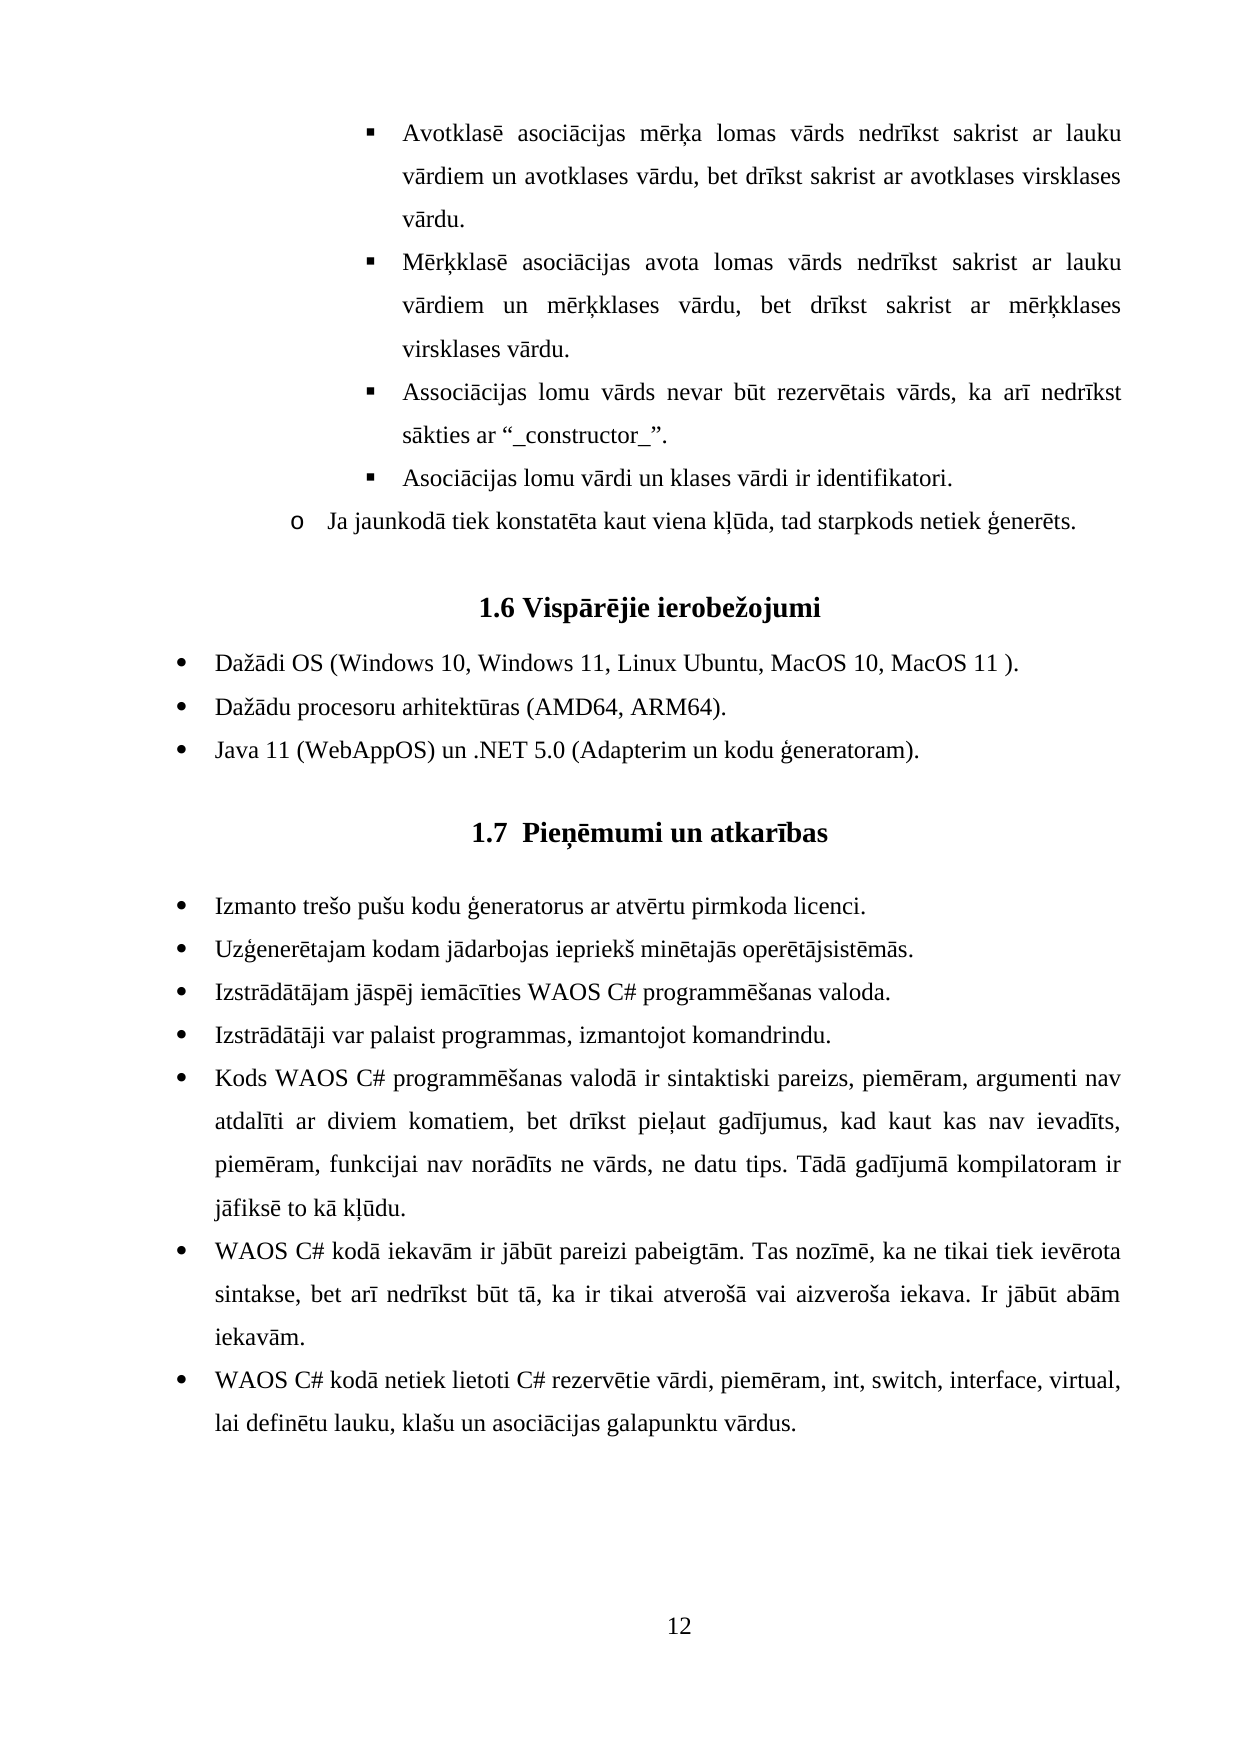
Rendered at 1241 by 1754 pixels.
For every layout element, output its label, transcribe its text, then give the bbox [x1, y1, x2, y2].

list Avotklasē asociācijas mērķa lomas vārds nedrīkst sakrist ar lauku vārdiem un avotklases vārdu, bet drīkst sakrist ar avotklases virsklases vārdu. [364, 118, 1122, 233]
subtitle 1.6 Vispārējie ierobežojumi [177, 590, 1122, 623]
list Ja jaunkodā tiek konstatēta kaut viena kļūda, tad starpkods netiek ģenerēts. [289, 506, 1122, 537]
list Uzģenerētajam kodam jādarbojas iepriekš minētajās operētājsistēmās. [177, 934, 1122, 963]
list Associācijas lomu vārds nevar būt rezervētais vārds, ka arī nedrīkst sākties ar “_constructor_”. [364, 377, 1122, 449]
list Mērķklasē asociācijas avota lomas vārds nedrīkst sakrist ar lauku vārdiem un mērķklases vārdu, bet drīkst sakrist ar mērķklases virsklases vārdu. [364, 247, 1122, 362]
list Izstrādātāji var palaist programmas, izmantojot komandrindu. [177, 1020, 1122, 1049]
list Asociācijas lomu vārdi un klases vārdi ir identifikatori. [364, 463, 1122, 492]
list Izmanto trešo pušu kodu ģeneratorus ar atvērtu pirmkoda licenci. [177, 891, 1122, 919]
list Dažādu procesoru arhitektūras (AMD64, ARM64). [177, 692, 1122, 720]
list WAOS C# kodā iekavām ir jābūt pareizi pabeigtām. Tas nozīmē, ka ne tikai tiek ievērota sintakse, bet arī nedrīkst būt tā, ka ir tikai atverošā vai aizveroša iekava. Ir jābūt abām iekavām. [177, 1236, 1122, 1351]
list Kods WAOS C# programmēšanas valodā ir sintaktiski pareizs, piemēram, argumenti nav atdalīti ar diviem komatiem, bet drīkst pieļaut gadījumus, kad kaut kas nav ievadīts, piemēram, funkcijai nav norādīts ne vārds, ne datu tips. Tādā gadījumā kompilatoram ir jāfiksē to kā kļūdu. [177, 1063, 1122, 1221]
subtitle 1.7 Pieņēmumi un atkarības [177, 815, 1122, 849]
list Dažādi OS (Windows 10, Windows 11, Linux Ubuntu, MacOS 10, MacOS 11 ). [177, 648, 1122, 677]
list Izstrādātājam jāspēj iemācīties WAOS C# programmēšanas valoda. [177, 977, 1122, 1006]
list Java 11 (WebAppOS) un .NET 5.0 (Adapterim un kodu ģeneratoram). [177, 735, 1122, 763]
list WAOS C# kodā netiek lietoti C# rezervētie vārdi, piemēram, int, switch, interface, virtual, lai definētu lauku, klašu un asociācijas galapunktu vārdus. [177, 1365, 1122, 1437]
